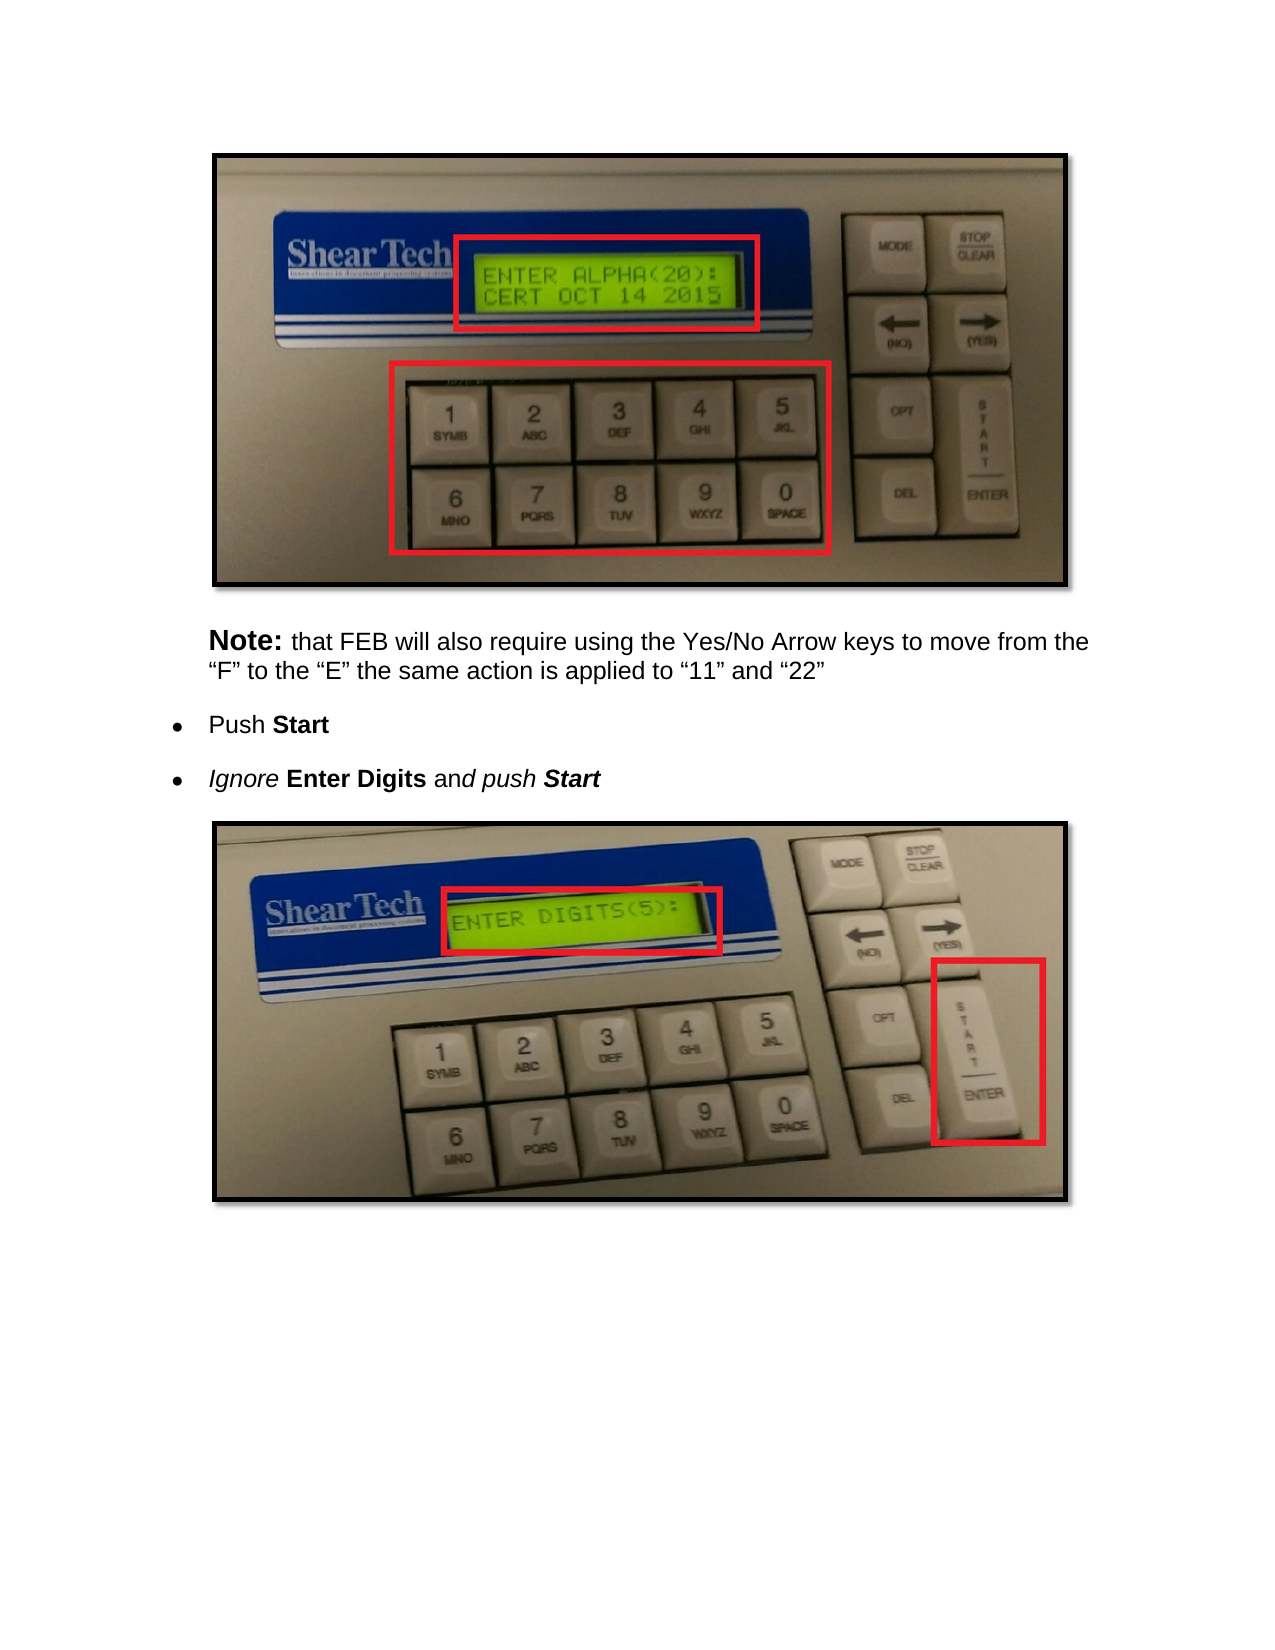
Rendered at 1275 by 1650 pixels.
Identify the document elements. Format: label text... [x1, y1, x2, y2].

list Ignore Enter Digits and push Start [171, 763, 1125, 792]
picture [208, 817, 1079, 1213]
picture [208, 150, 1079, 598]
text Note: that FEB will also require using the Yes/No Arrow keys to move from the “F” to the “E” the same action is applied to “11” and “22” [208, 622, 1125, 685]
list Push Start [171, 710, 1125, 738]
